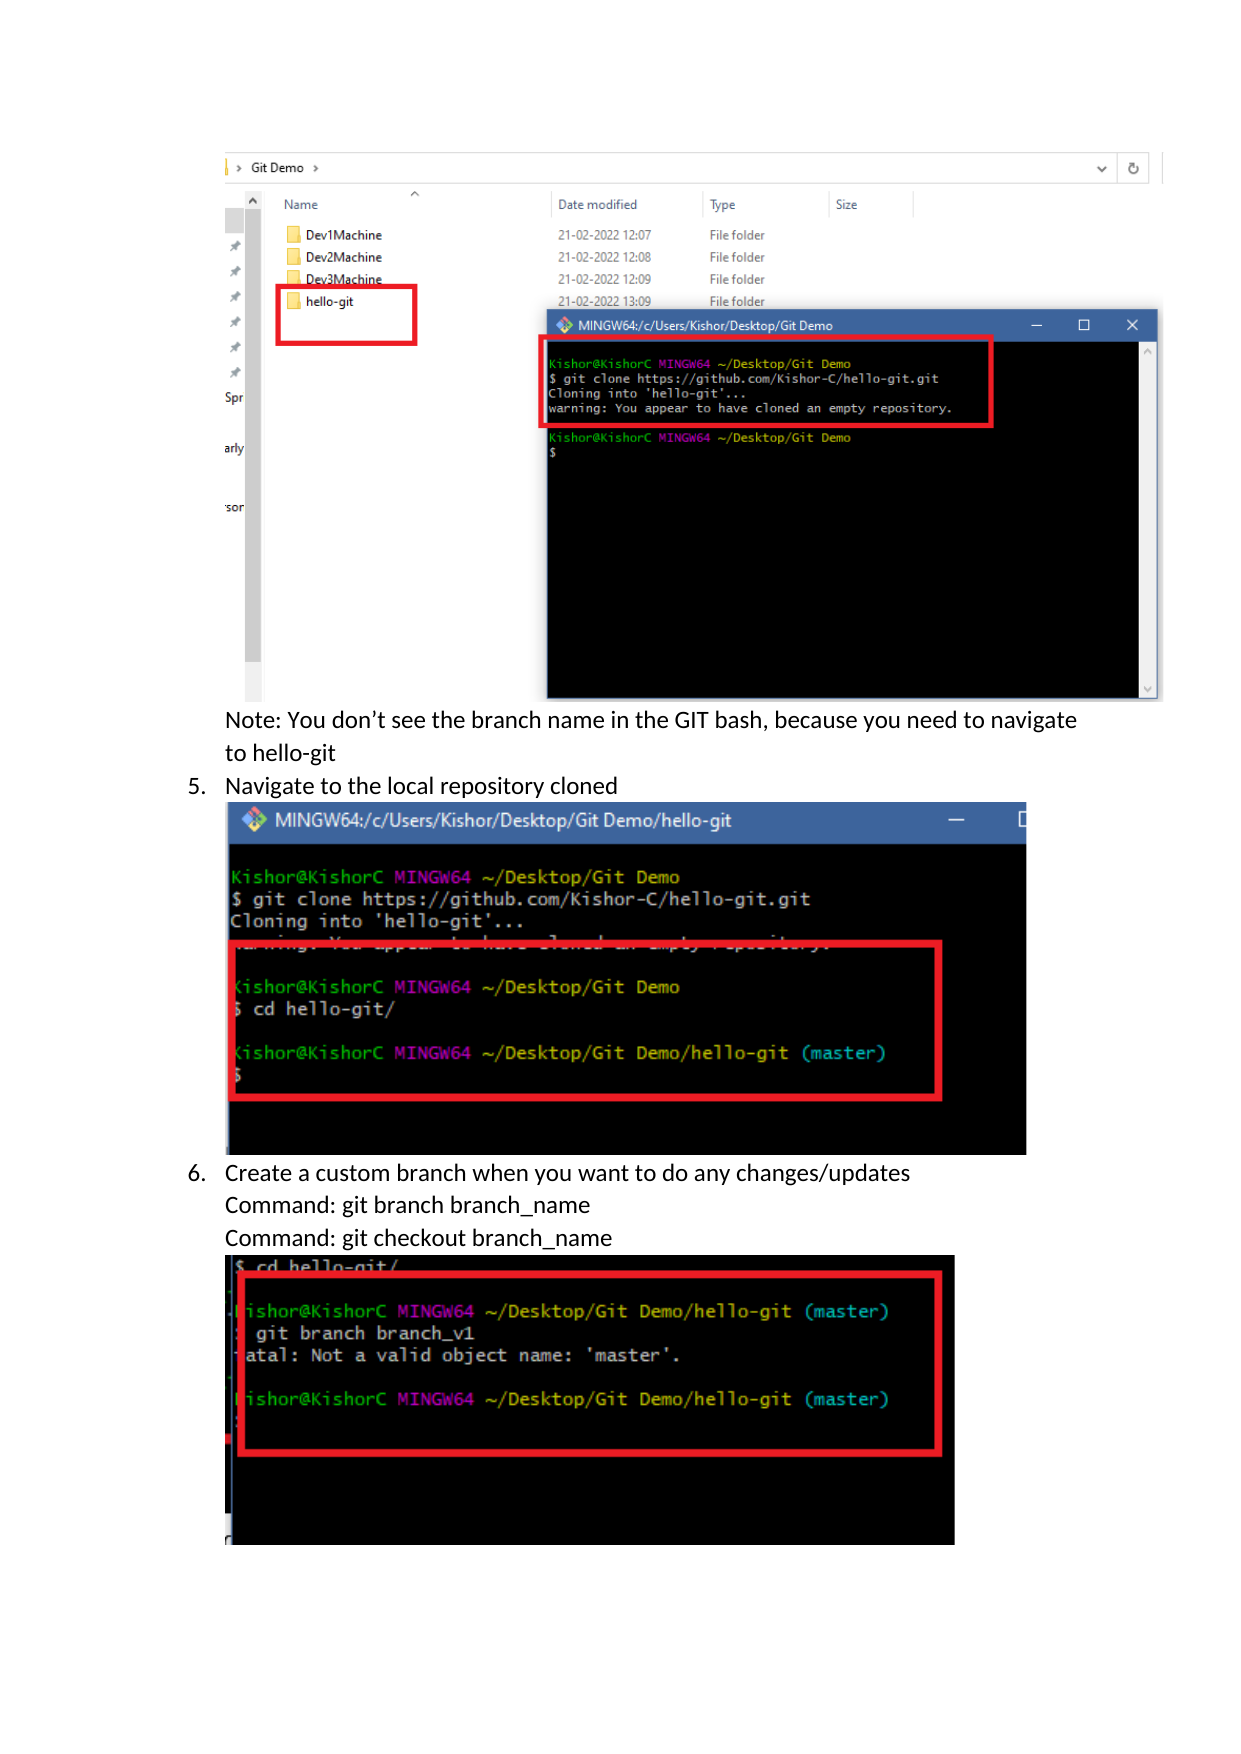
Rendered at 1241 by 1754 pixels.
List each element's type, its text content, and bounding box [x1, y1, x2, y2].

picture [225, 150, 1164, 702]
list Note: You don’t see the branch name in the GIT bash, because you need to navigate to hello-git [225, 704, 1090, 768]
list Navigate to the local repository cloned [187, 770, 1090, 801]
picture [225, 802, 1027, 1155]
picture [225, 1255, 955, 1545]
list Create a custom branch when you want to do any changes/updates [187, 1157, 1090, 1187]
list Command: git branch branch_name [225, 1189, 1090, 1220]
